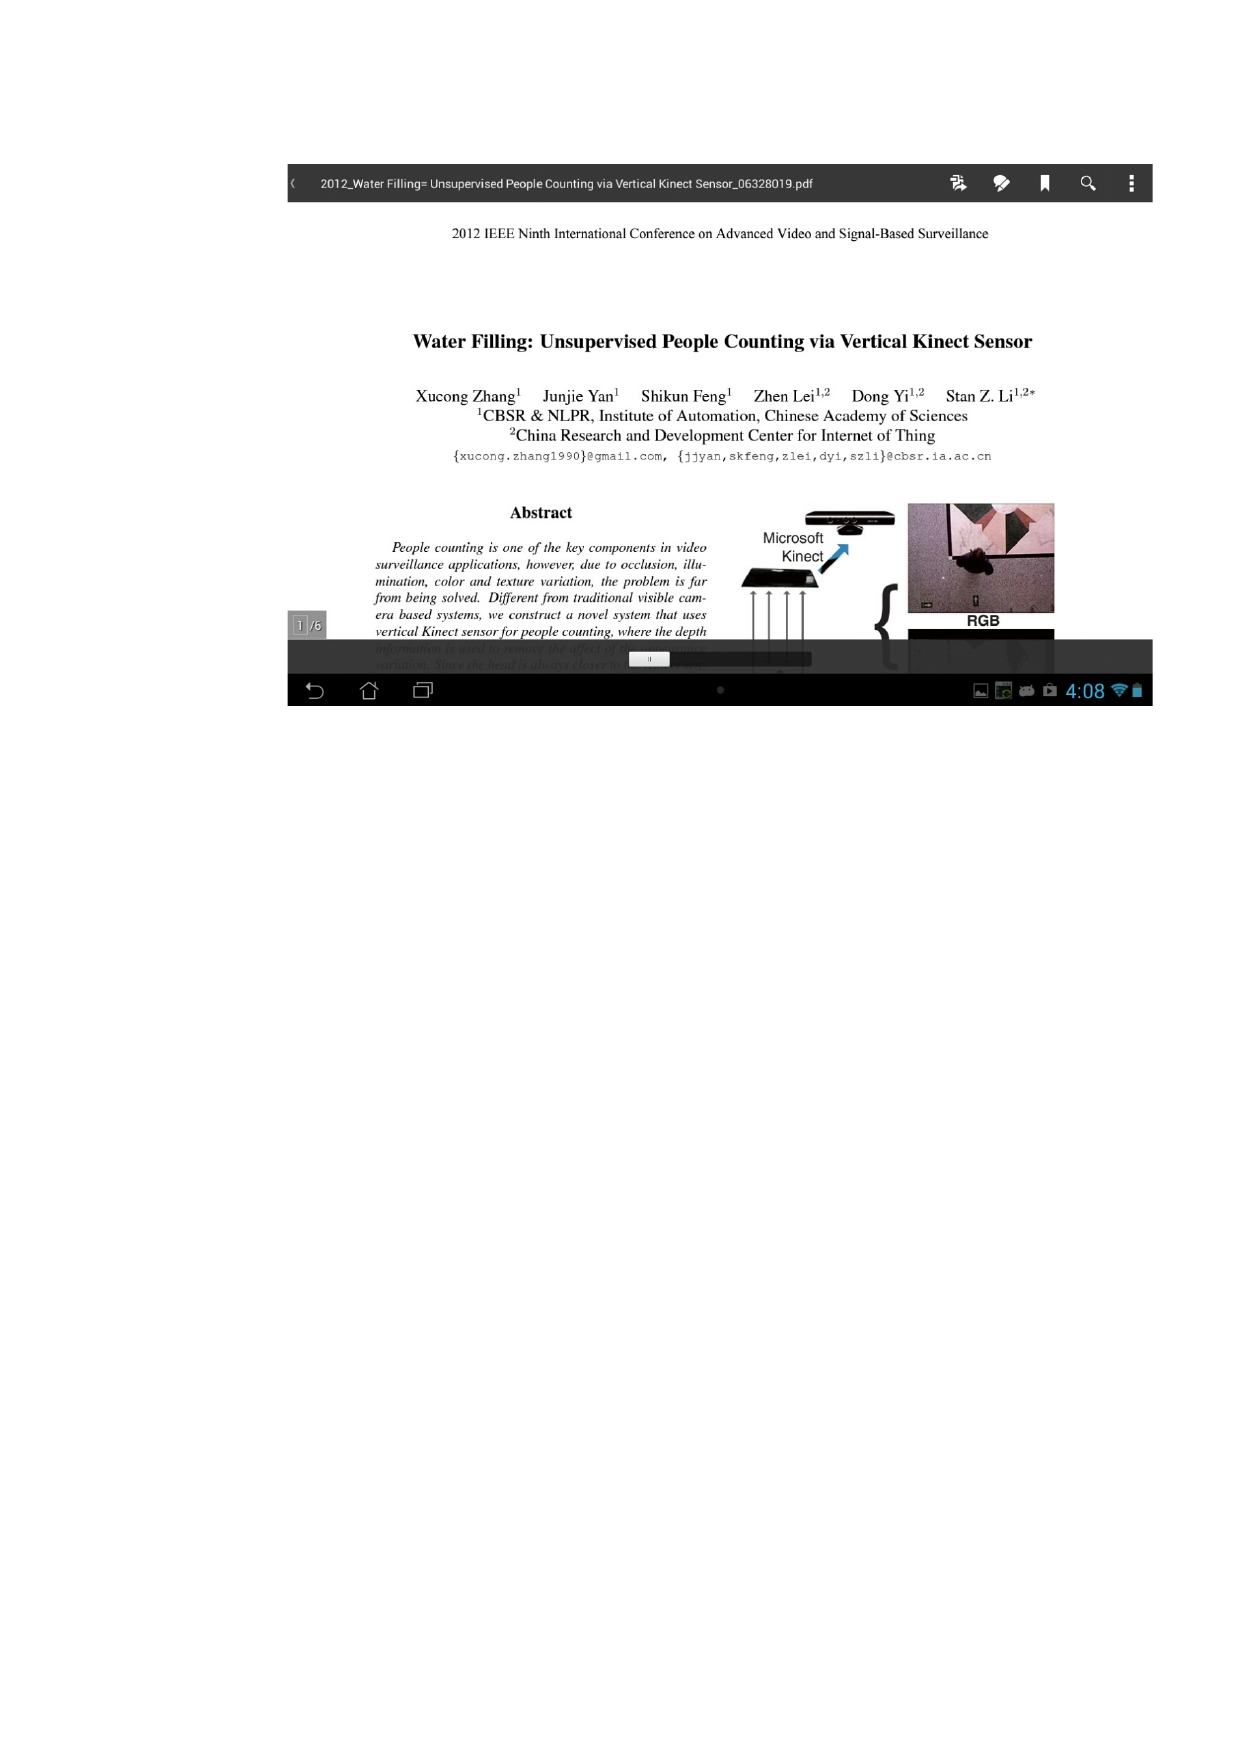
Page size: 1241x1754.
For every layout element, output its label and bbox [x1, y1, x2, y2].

picture [287, 164, 1153, 706]
